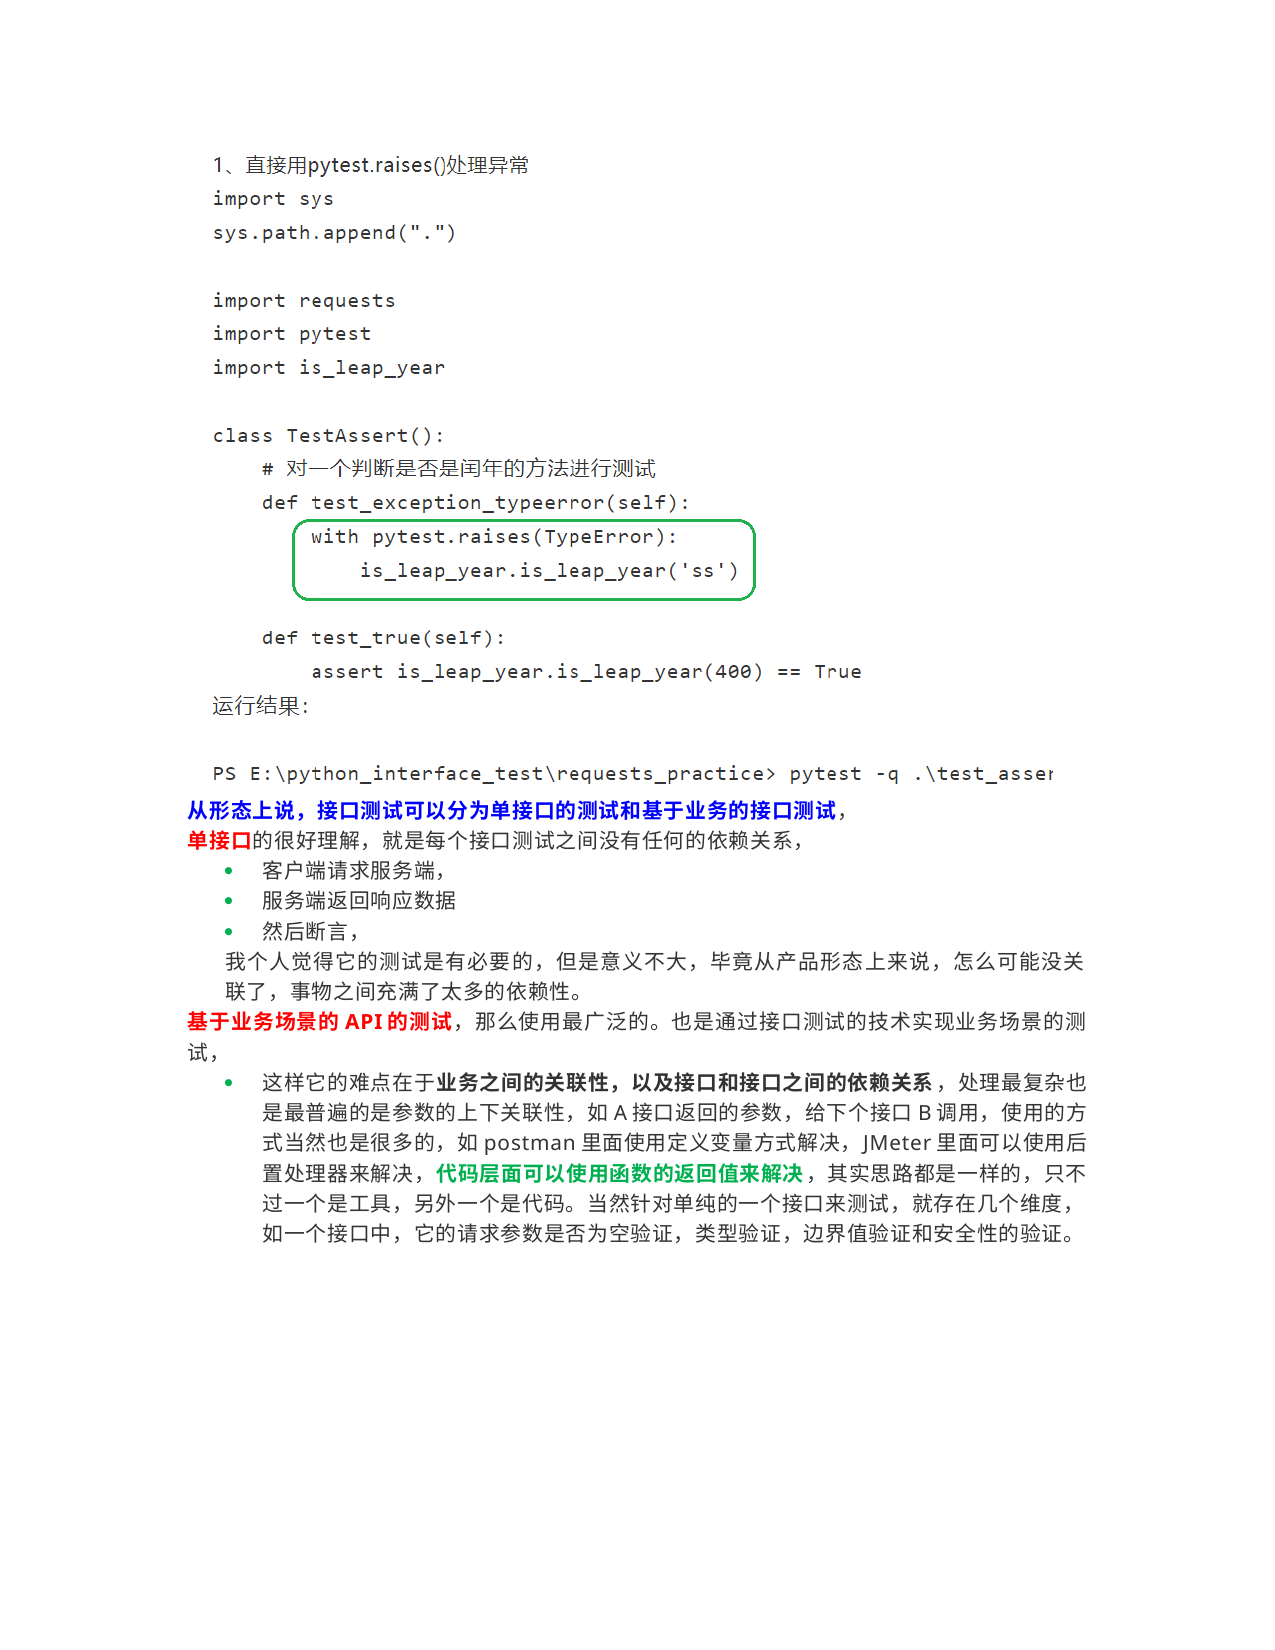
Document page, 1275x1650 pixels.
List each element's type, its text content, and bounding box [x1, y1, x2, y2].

text 单接口的很好理解，就是每个接口测试之间没有任何的依赖关系， [187, 824, 1087, 854]
list 然后断言， [225, 915, 1087, 945]
list 服务端返回响应数据 [225, 885, 1087, 915]
text 从形态上说，接口测试可以分为单接口的测试和基于业务的接口测试， [187, 795, 1087, 824]
text 基于业务场景的API的测试，那么使用最广泛的。也是通过接口测试的技术实现业务场景的测试， [187, 1006, 1087, 1066]
text 我个人觉得它的测试是有必要的，但是意义不大，毕竟从产品形态上来说，怎么可能没关联了，事物之间充满了太多的依赖性。 [225, 945, 1087, 1006]
list 客户端请求服务端， [225, 854, 1087, 885]
list 这样它的难点在于业务之间的关联性，以及接口和接口之间的依赖关系，处理最复杂也是最普遍的是参数的上下关联性，如A接口返回的参数，给下个接口B调用，使用的方式当然也是很多的，如postman里面使用定义变量方式解决，JMeter里面可以使用后置处理器来解决，代码层面可以使用函数的返回值来解决，其实思路都是一样的，只不过一个是工具，另外一个是代码。当然针对单纯的一个接口来测试，就存在几个维度，如一个接口中，它的请求参数是否为空验证，类型验证，边界值验证和安全性的验证。 [225, 1066, 1087, 1248]
picture [187, 150, 1087, 795]
